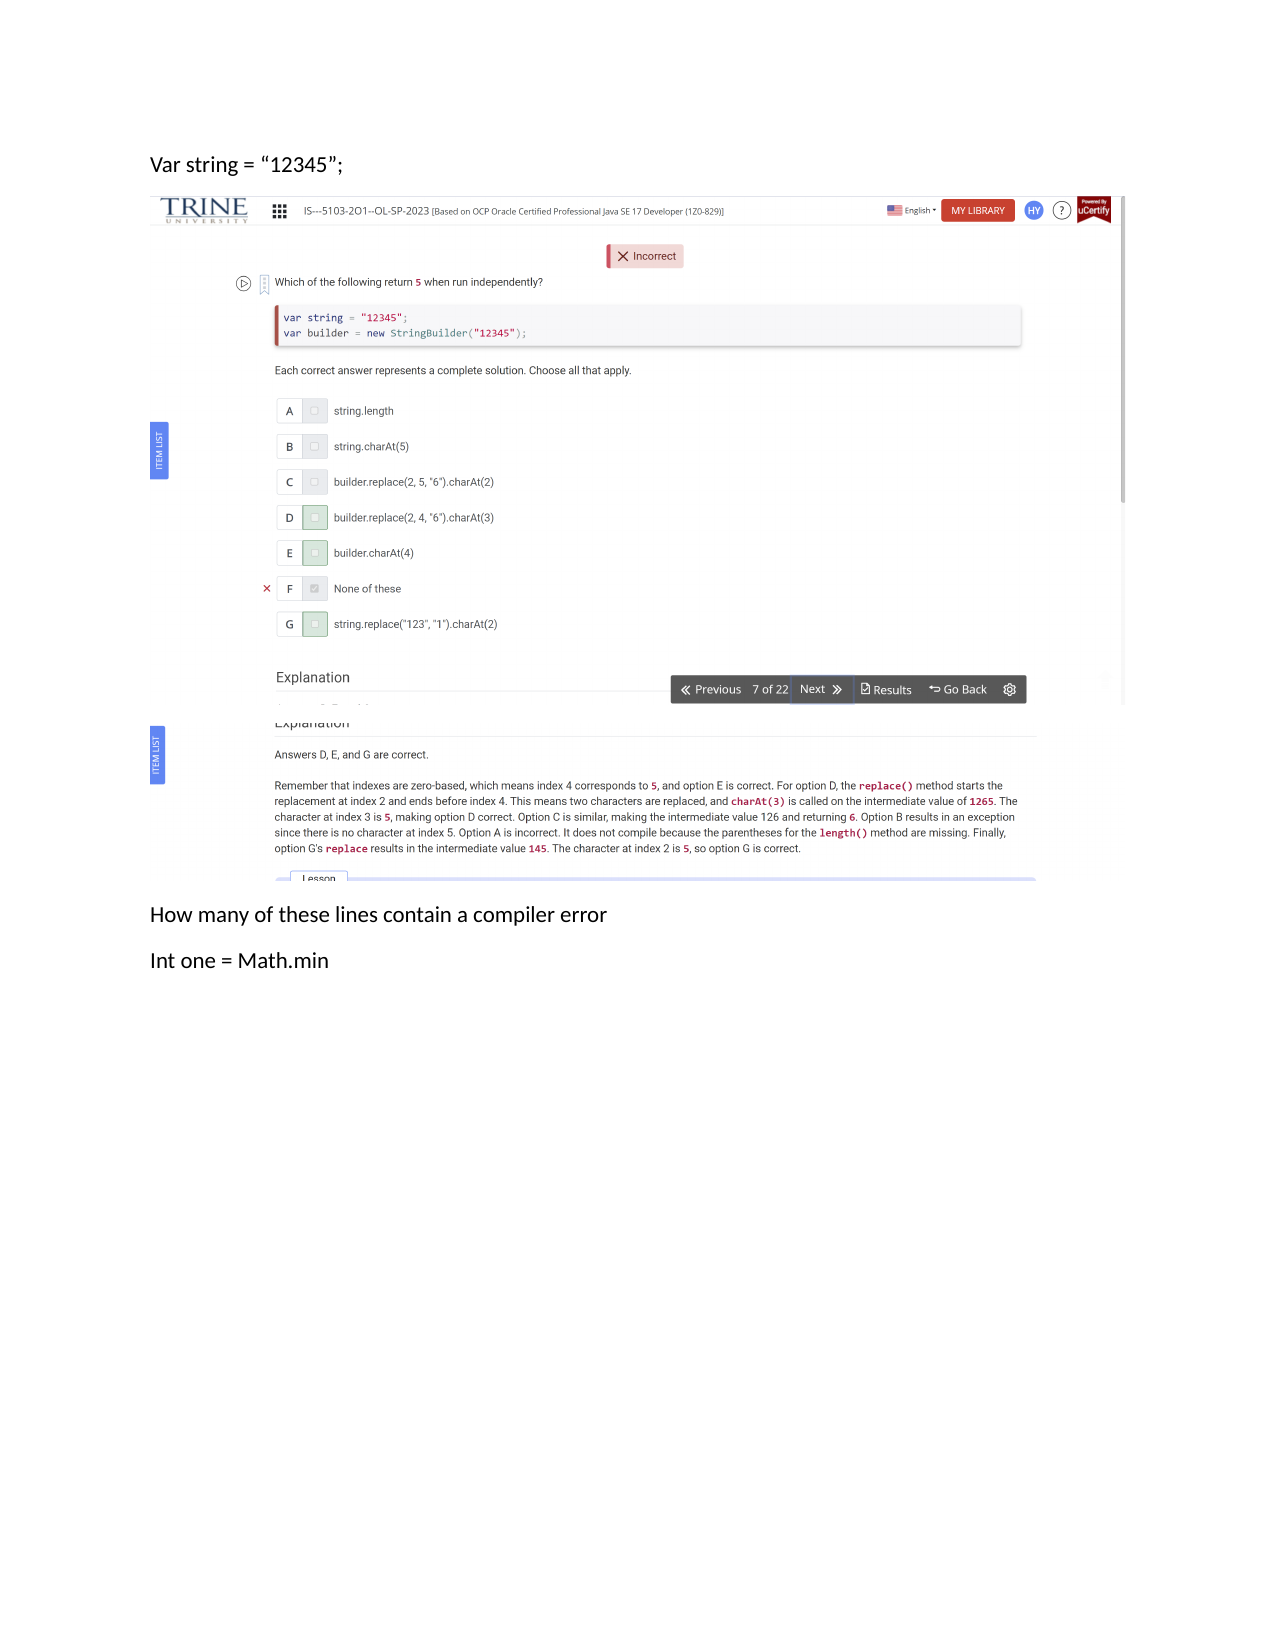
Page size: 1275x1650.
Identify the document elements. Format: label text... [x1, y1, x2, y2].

picture [150, 723, 1125, 881]
picture [150, 196, 1125, 705]
text How many of these lines contain a compiler error [150, 900, 1125, 928]
text Int one = Math.min [150, 947, 1125, 975]
text Var string = “12345”; [150, 150, 1125, 178]
